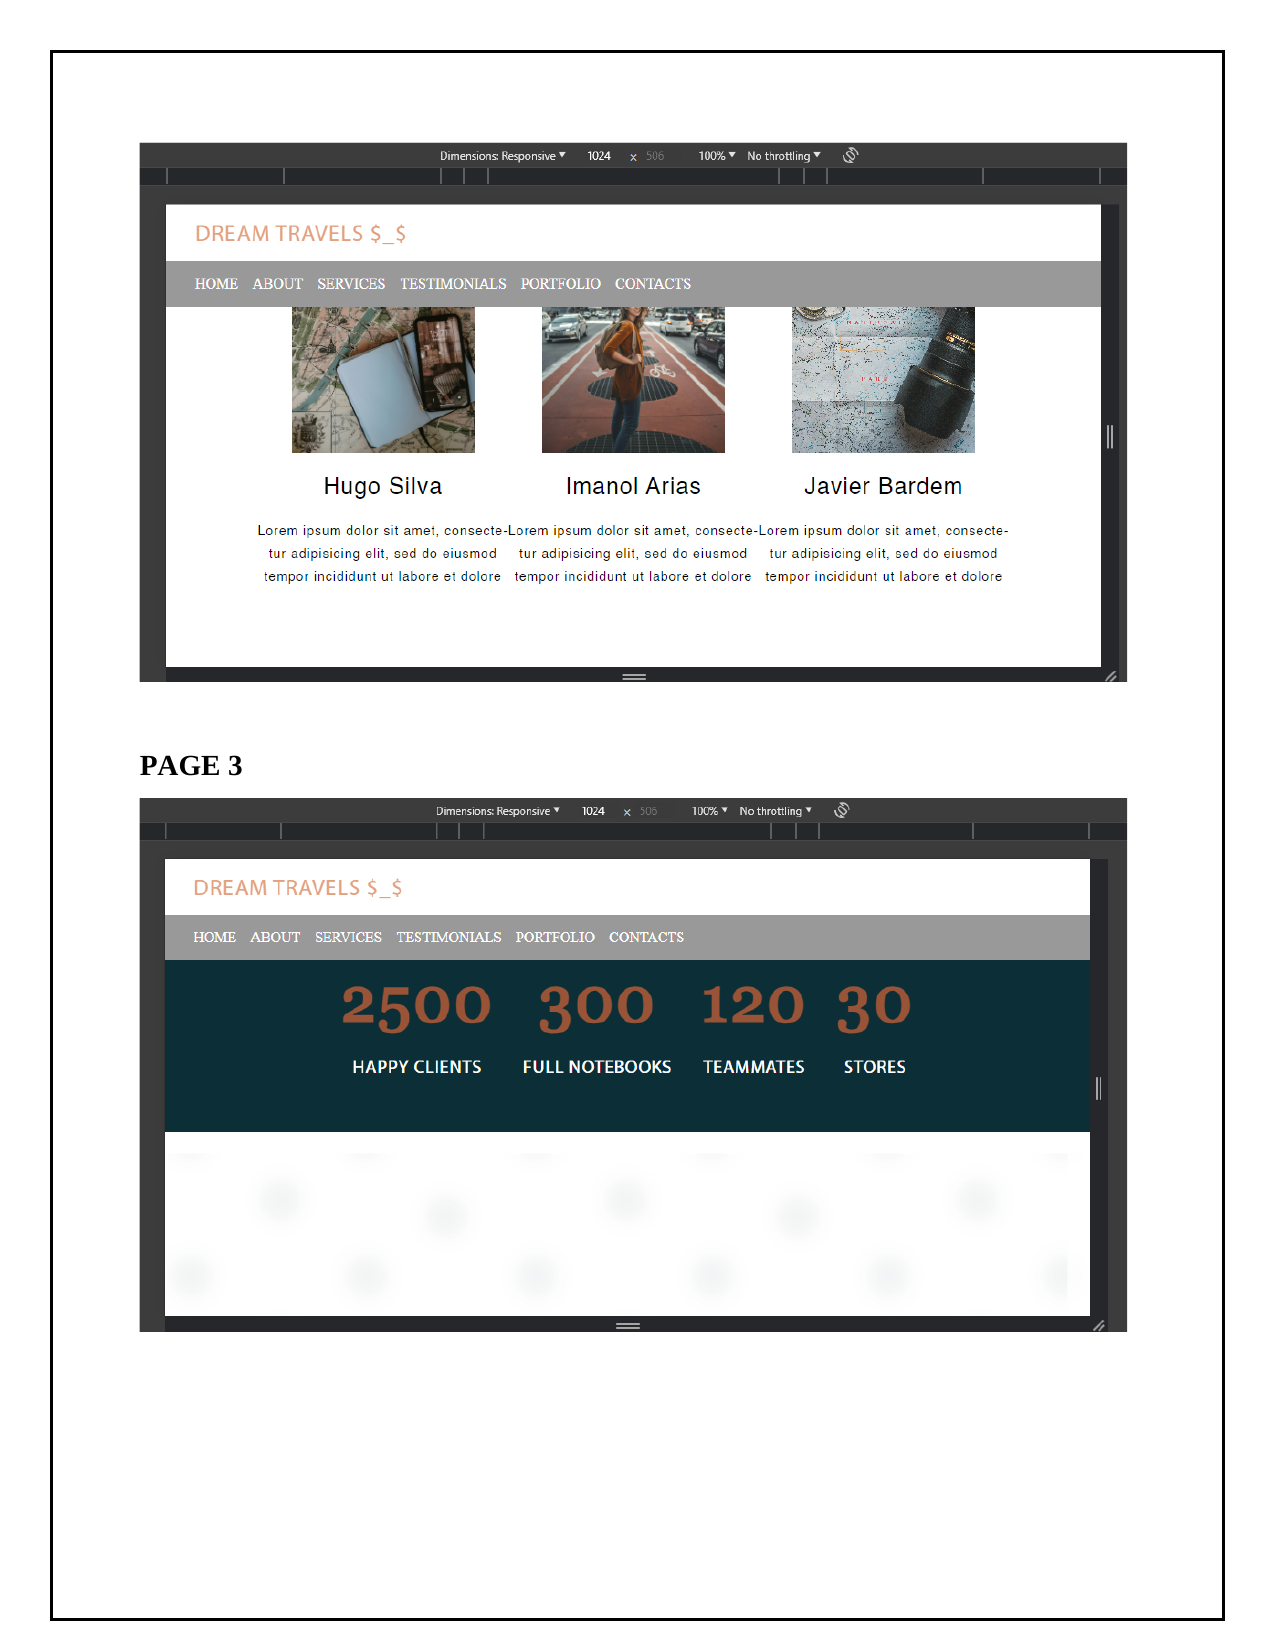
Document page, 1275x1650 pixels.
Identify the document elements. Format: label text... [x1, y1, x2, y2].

text PAGE 3 [139, 748, 1127, 782]
picture [139, 798, 1128, 1332]
picture [139, 141, 1128, 682]
